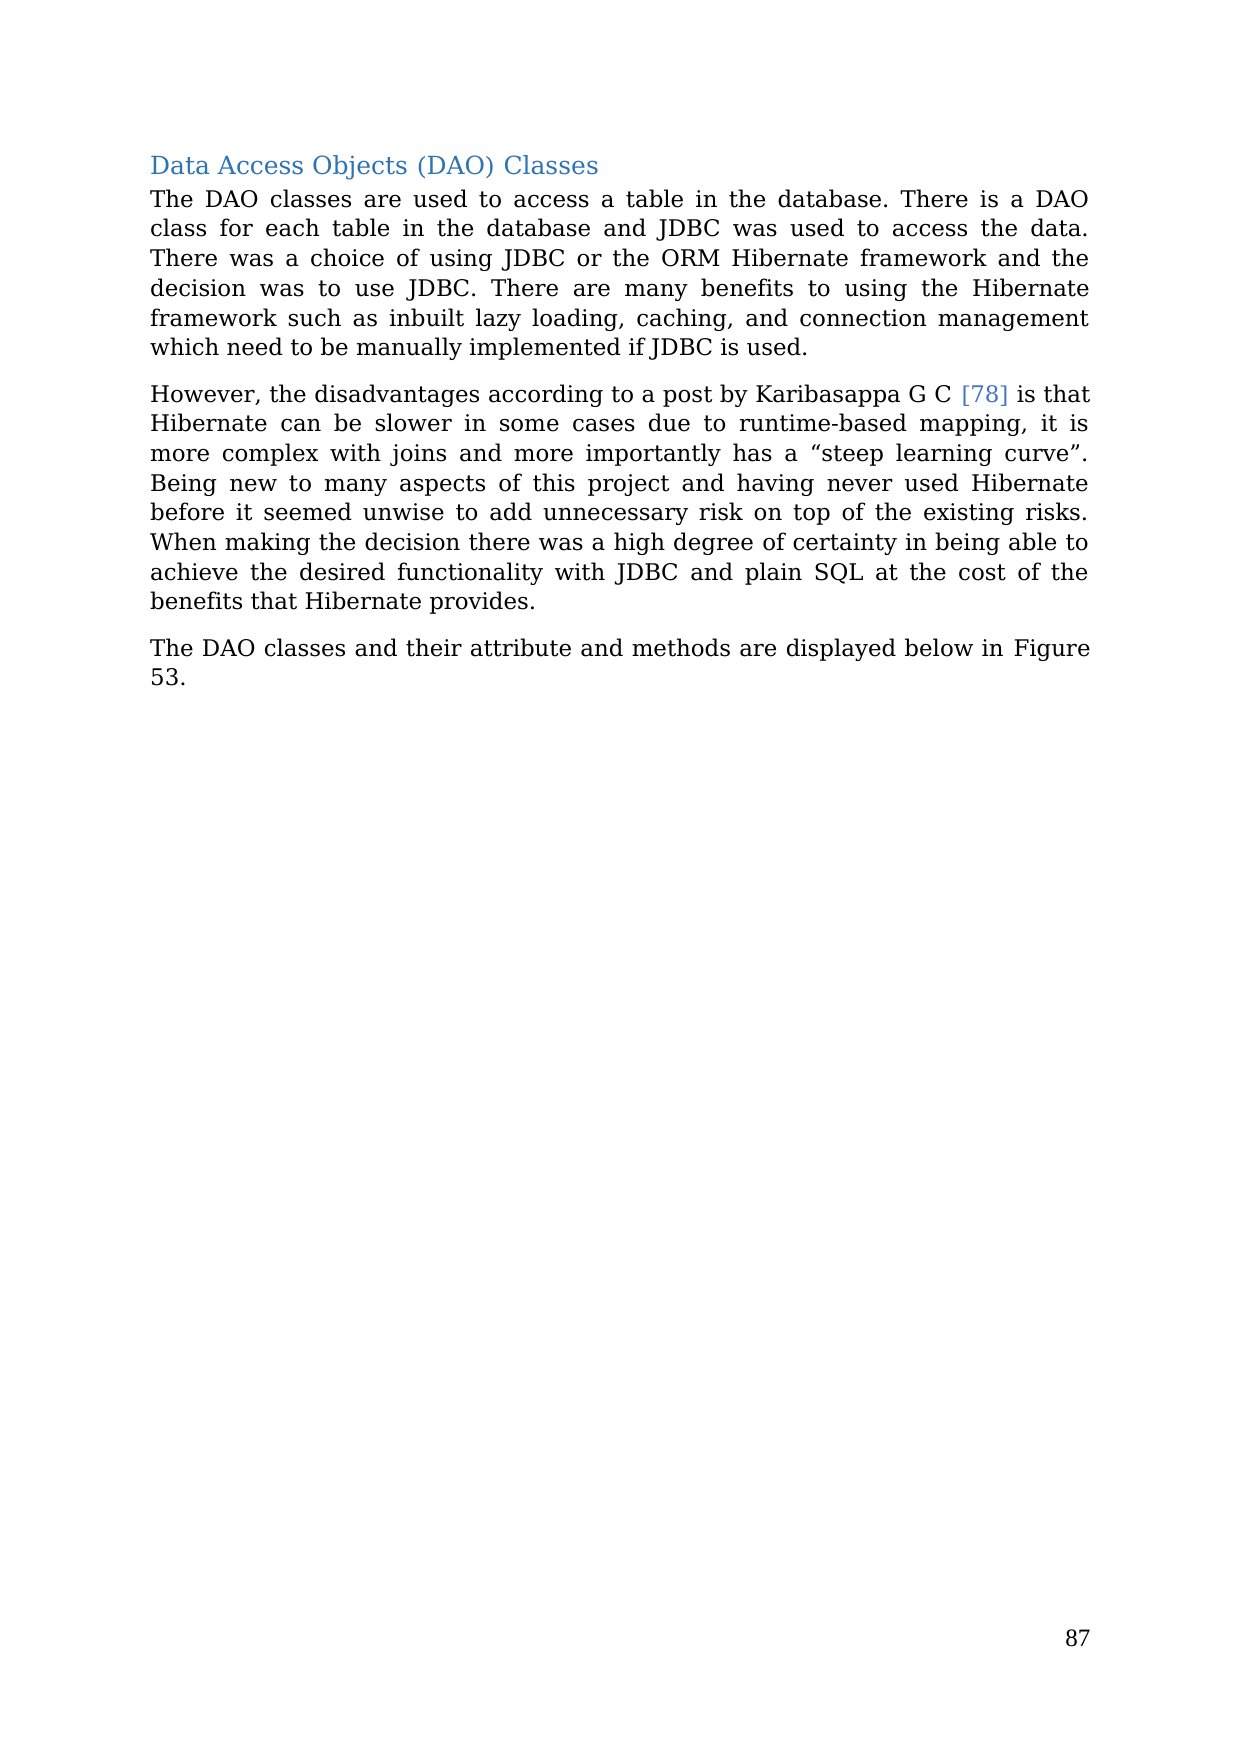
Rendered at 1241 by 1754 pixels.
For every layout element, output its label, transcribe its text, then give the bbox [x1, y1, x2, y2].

text The DAO classes and their attribute and methods are displayed below in Figure 53. [150, 633, 1090, 691]
subtitle Data Access Objects (DAO) Classes [150, 150, 1090, 180]
text However, the disadvantages according to a post by Karibasappa G C [78] is that Hibernate can be slower in some cases due to runtime-based mapping, it is more complex with joins and more importantly has a “steep learning curve”. Being new to many aspects of this project and having never used Hibernate before it seemed unwise to add unnecessary risk on top of the existing risks. When making the decision there was a high degree of certainty in being able to achieve the desired functionality with JDBC and plain SQL at the cost of the benefits that Hibernate provides. [150, 379, 1090, 614]
text The DAO classes are used to access a table in the database. There is a DAO class for each table in the database and JDBC was used to access the data. There was a choice of using JDBC or the ORM Hibernate framework and the decision was to use JDBC. There are many benefits to using the Hibernate framework such as inbuilt lazy loading, caching, and connection management which need to be manually implemented if JDBC is used. [150, 184, 1090, 360]
